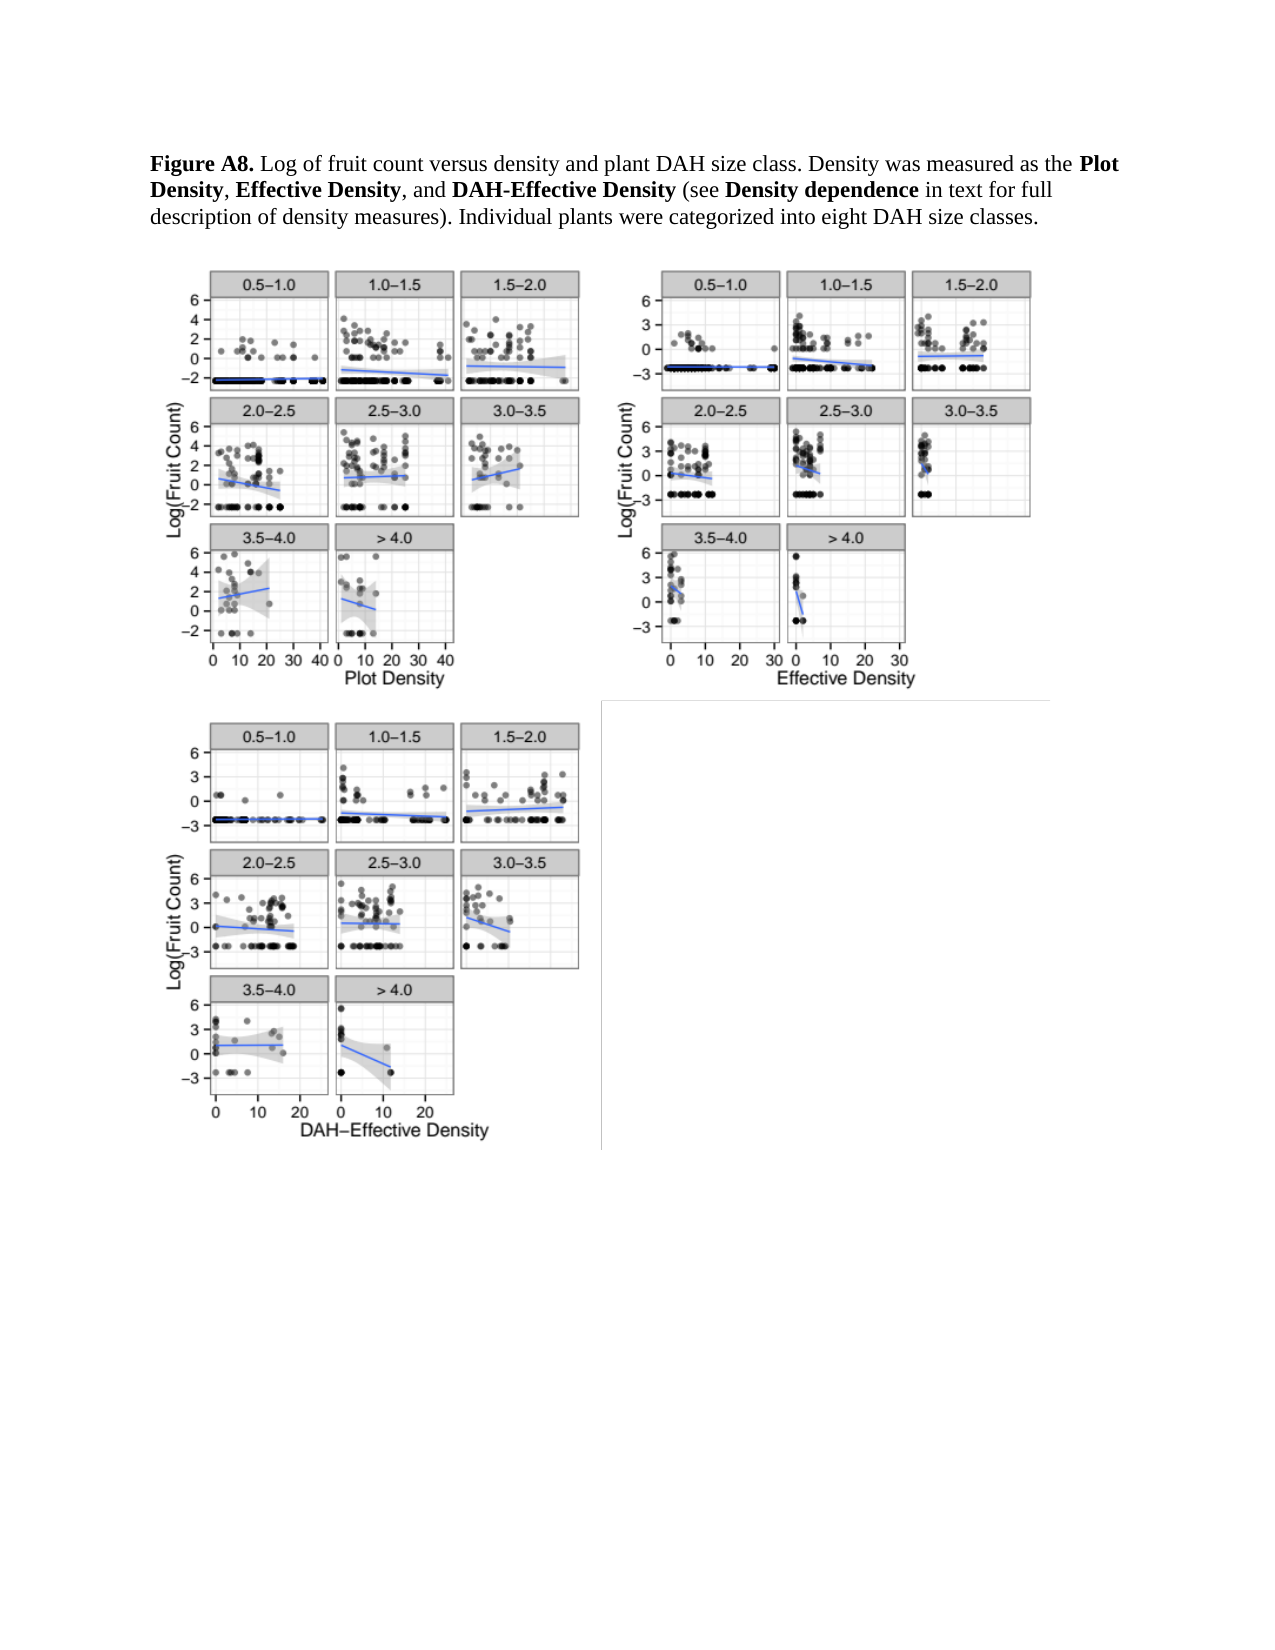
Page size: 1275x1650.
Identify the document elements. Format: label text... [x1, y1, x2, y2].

text Figure A8. Log of fruit count versus density and plant DAH size class. Density was measured as the Plot Density, Effective Density, and DAH-Effective Density (see Density dependence in text for full description of density measures). Individual plants were categorized into eight DAH size classes. [150, 150, 1125, 229]
